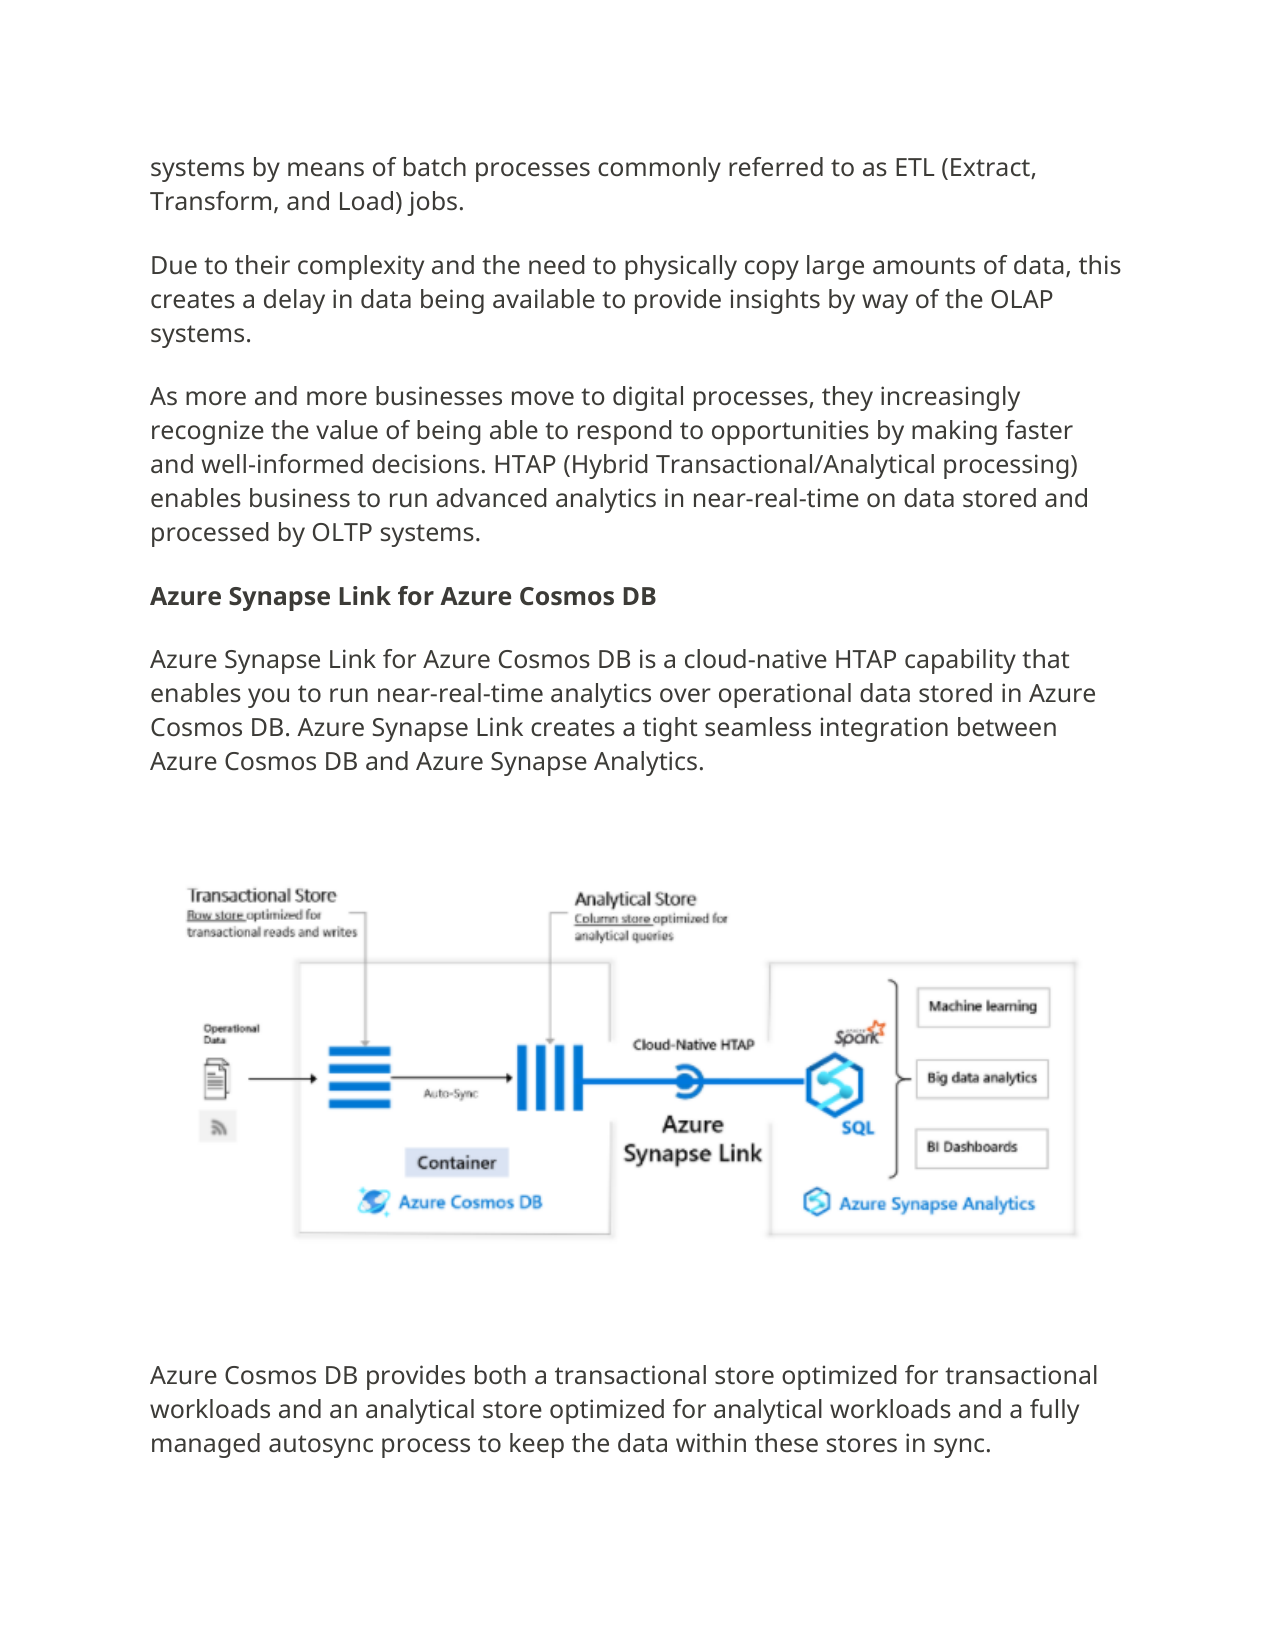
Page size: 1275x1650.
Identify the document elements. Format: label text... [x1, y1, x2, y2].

text Azure Synapse Link for Azure Cosmos DB [150, 578, 1125, 612]
picture [150, 840, 1104, 1276]
text As more and more businesses move to digital processes, they increasingly recognize the value of being able to respond to opportunities by making faster and well-informed decisions. HTAP (Hybrid Transactional/Analytical processing) enables business to run advanced analytics in near-real-time on data stored and processed by OLTP systems. [150, 379, 1125, 549]
text Azure Synapse Link for Azure Cosmos DB is a cloud-native HTAP capability that enables you to run near-real-time analytics over operational data stored in Azure Cosmos DB. Azure Synapse Link creates a tight seamless integration between Azure Cosmos DB and Azure Synapse Analytics. [150, 641, 1125, 778]
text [150, 150, 1125, 218]
text Azure Cosmos DB provides both a transactional store optimized for transactional workloads and an analytical store optimized for analytical workloads and a fully managed autosync process to keep the data within these stores in sync. [150, 1357, 1125, 1459]
text Due to their complexity and the need to physically copy large amounts of data, this creates a delay in data being available to provide insights by way of the OLAP systems. [150, 247, 1125, 349]
